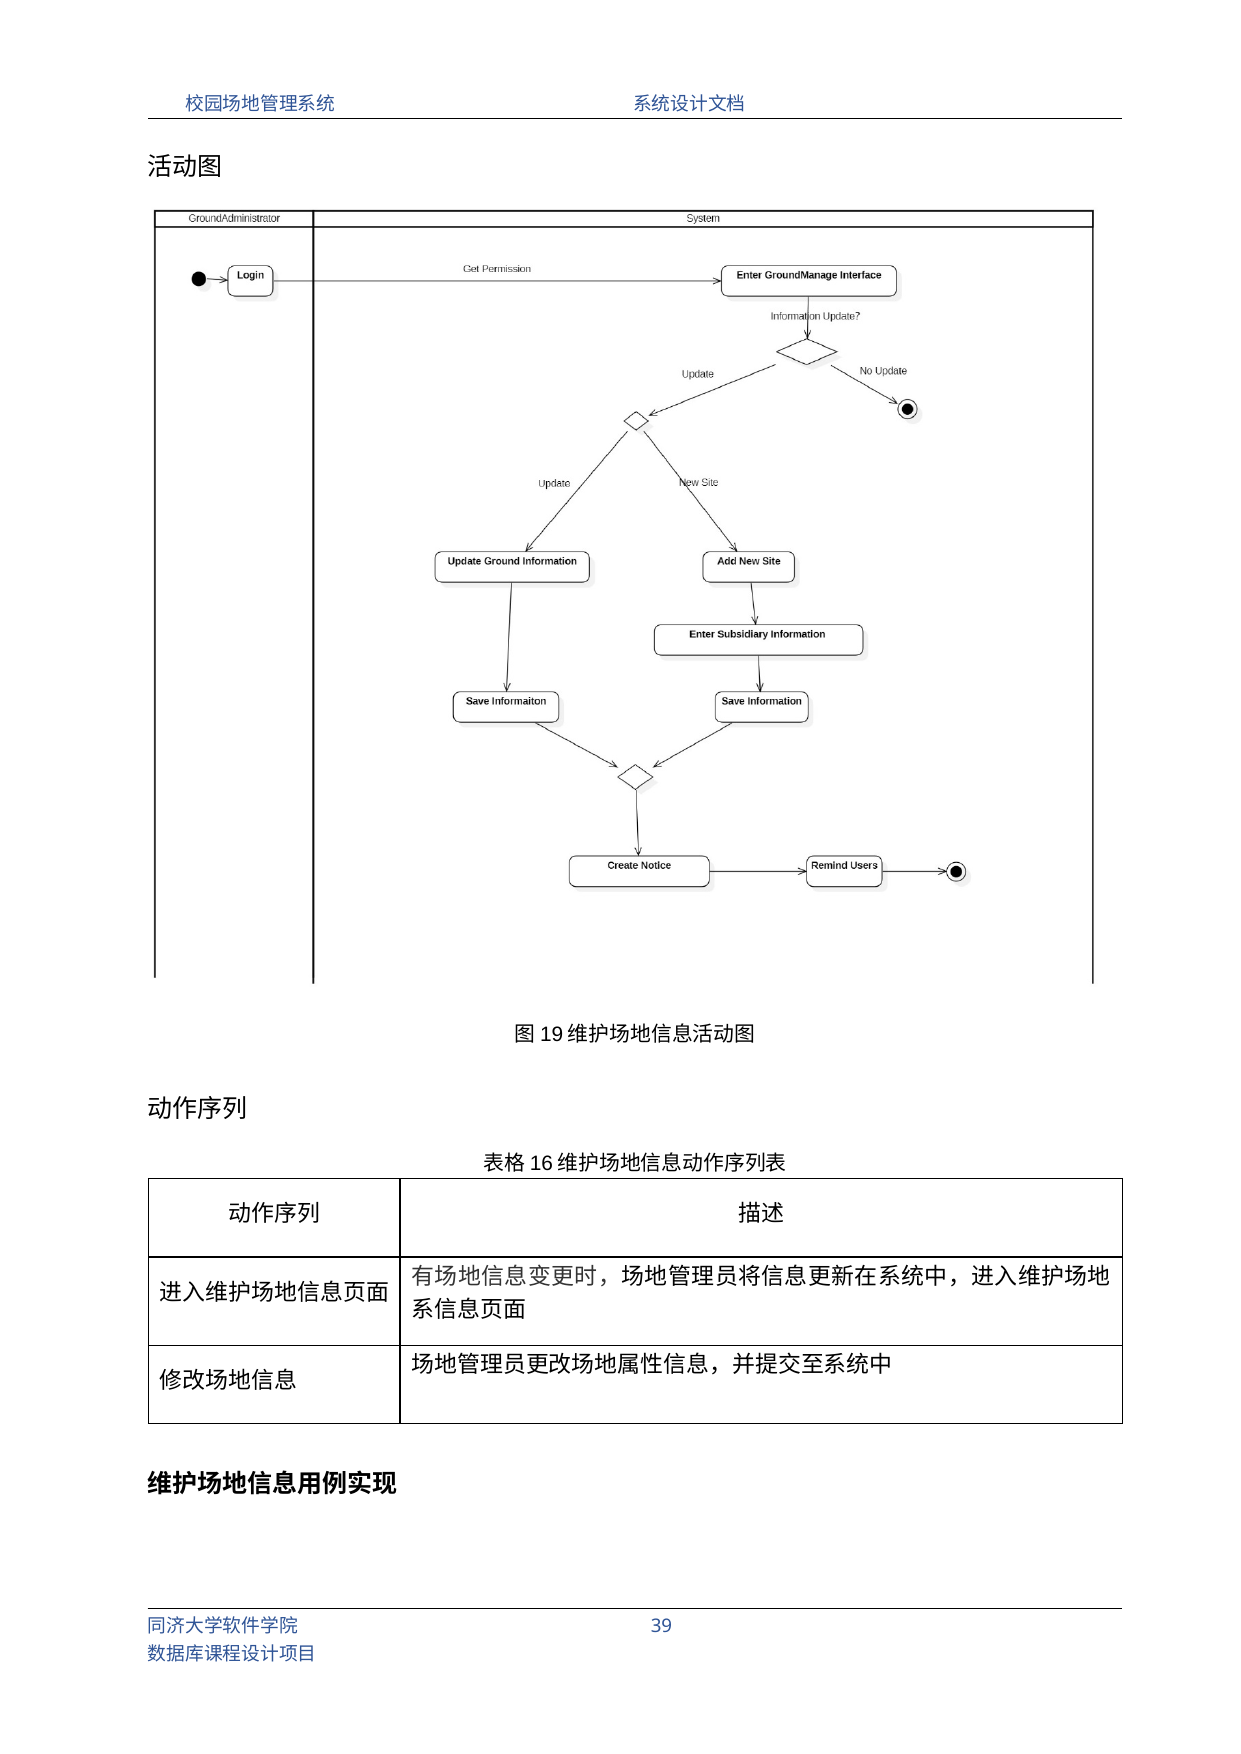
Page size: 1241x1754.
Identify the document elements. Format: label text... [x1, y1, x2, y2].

table_header 动作序列 [149, 1179, 399, 1256]
text 表格 16 维护场地信息动作序列表 [148, 1145, 1122, 1178]
table_cell 有场地信息变更时，场地管理员将信息更新在系统中，进入维护场地系信息页面 [401, 1258, 1122, 1345]
picture [147, 203, 1123, 1014]
table_cell 场地管理员更改场地属性信息，并提交至系统中 [401, 1346, 1122, 1423]
text 图 19 维护场地信息活动图 [148, 1016, 1122, 1049]
table_header 描述 [401, 1179, 1122, 1256]
table_cell 修改场地信息 [149, 1346, 399, 1423]
subtitle 维护场地信息用例实现 [148, 1449, 1122, 1514]
subtitle 活动图 [148, 132, 1122, 197]
subtitle 动作序列 [148, 1074, 1122, 1139]
table_cell 进入维护场地信息页面 [149, 1258, 399, 1345]
